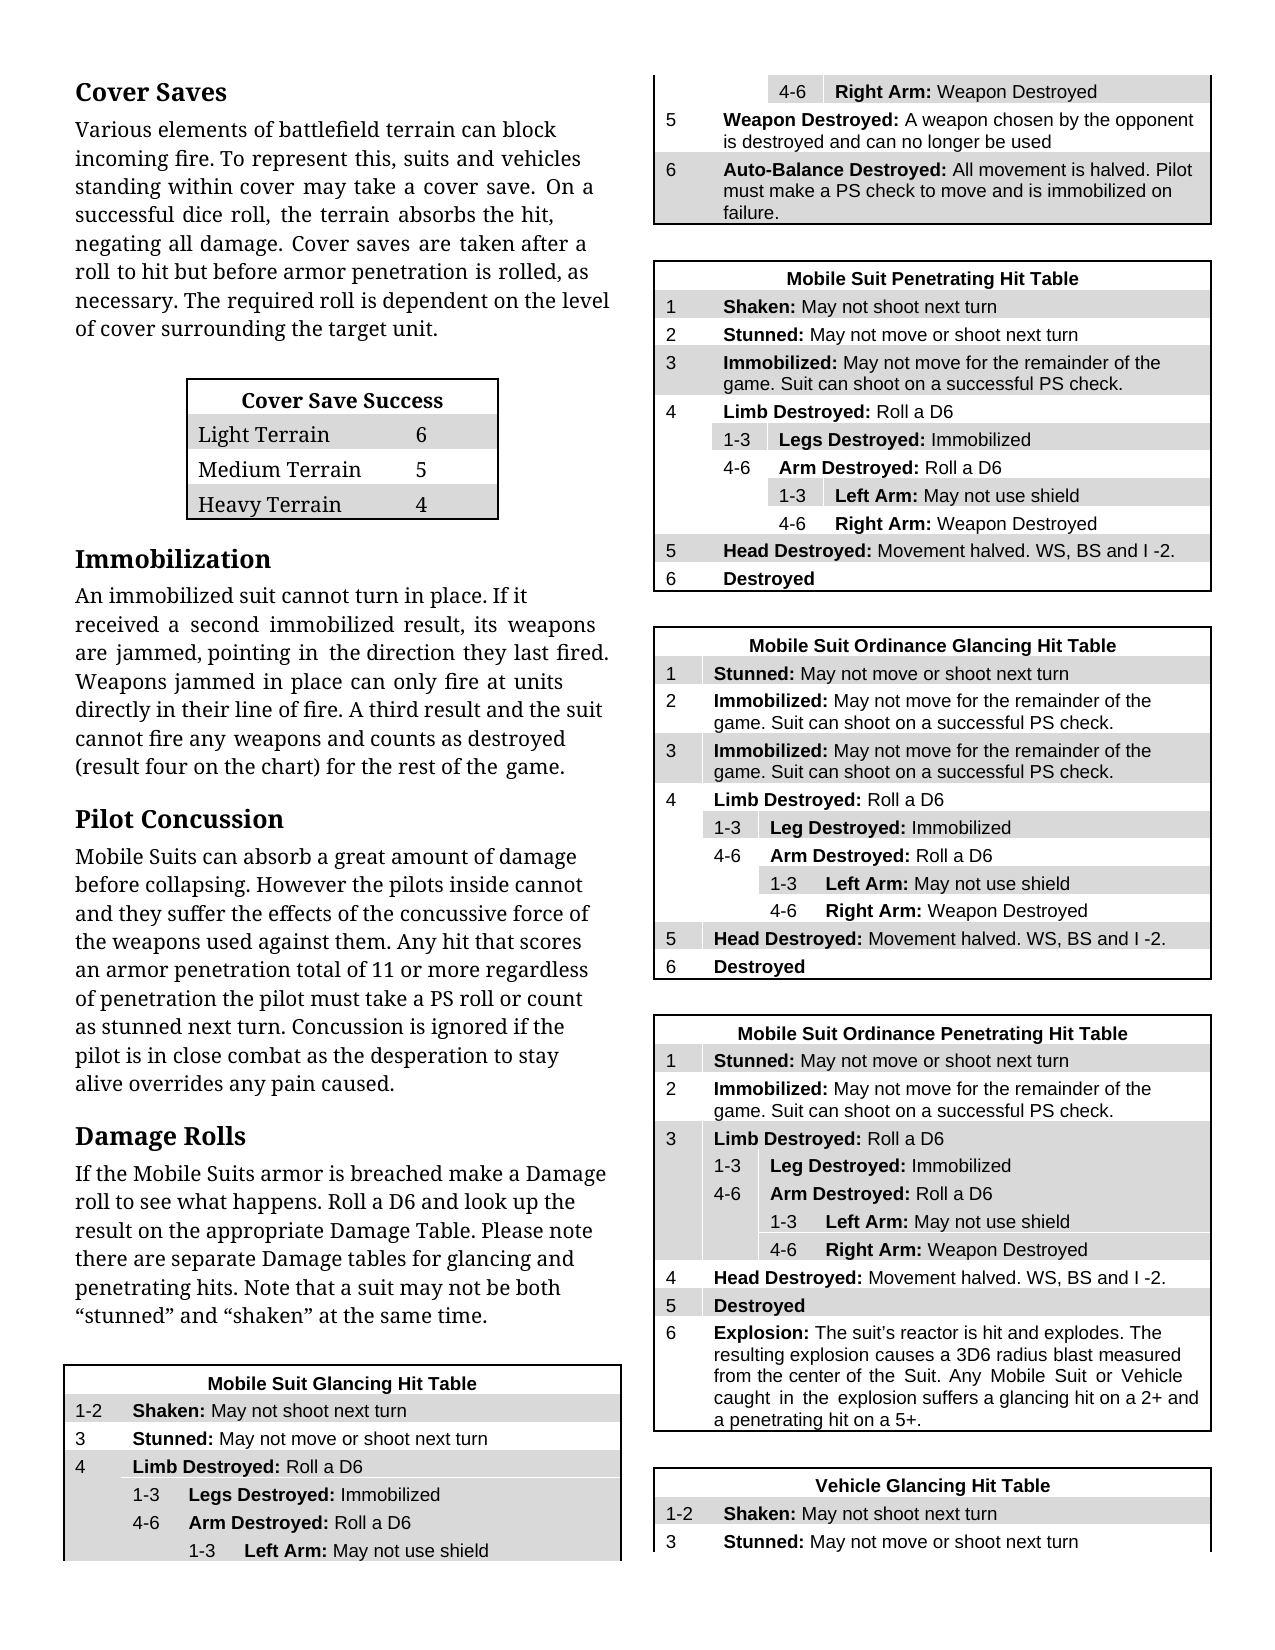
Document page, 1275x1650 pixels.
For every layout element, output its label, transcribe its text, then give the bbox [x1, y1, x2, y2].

table_cell Legs Destroyed: Immobilized [177, 1478, 620, 1505]
table_cell 5 [655, 103, 712, 152]
table_cell 4-6 [121, 1505, 177, 1561]
table_cell Destroyed [703, 950, 1210, 977]
table_cell Immobilized: May not move for the remainder of the game. Suit can shoot on a successful PS check. [703, 1072, 1210, 1121]
table_cell Arm Destroyed: Roll a D6 [759, 838, 1210, 866]
table_cell Weapon Destroyed: A weapon chosen by the opponent is destroyed and can no longer be used [712, 103, 1210, 152]
table_cell 1 [655, 1044, 702, 1072]
table_cell Immobilized: May not move for the remainder of the game. Suit can shoot on a successful PS check. [703, 733, 1210, 783]
table_cell 1-3 [121, 1478, 177, 1505]
table_cell Heavy Terrain [188, 484, 404, 518]
table_cell Shaken: May not shoot next turn [712, 1497, 1210, 1524]
table_cell 1-3 [703, 1149, 758, 1177]
table_cell 4 [655, 1260, 702, 1288]
text Various elements of battlefield terrain can block incoming fire. To represent this, suits and vehicles standing within cover may take a cover save. On a successful dice roll, the terrain absorbs the hit, negating all damage. Cover saves are taken after a roll to hit but before armor penetration is rolled, as necessary. The required roll is dependent on the level of cover surrounding the target unit. [75, 115, 609, 343]
table_cell 2 [655, 684, 702, 733]
table_cell 4 [404, 484, 497, 518]
table_cell Arm Destroyed: Roll a D6 [177, 1505, 620, 1533]
subtitle Cover Saves [75, 75, 609, 109]
table_cell 6 [655, 152, 712, 223]
table_cell Right Arm: Weapon Destroyed [814, 1233, 1210, 1260]
table_cell 6 [655, 950, 702, 977]
table_header Mobile Suit Glancing Hit Table [65, 1366, 620, 1394]
table_cell 6 [404, 414, 497, 449]
table_cell Head Destroyed: Movement halved. WS, BS and I -2. [712, 534, 1210, 562]
table_cell 3 [655, 1525, 712, 1552]
table_cell 4-6 [759, 1233, 814, 1260]
table_cell 4 [655, 395, 712, 534]
table_cell Left Arm: May not use shield [814, 866, 1210, 894]
table_cell Immobilized: May not move for the remainder of the game. Suit can shoot on a successful PS check. [712, 345, 1210, 395]
table_cell 6 [655, 1316, 702, 1430]
table_cell 5 [655, 1288, 702, 1316]
table_cell Shaken: May not shoot next turn [712, 290, 1210, 318]
table_cell Shaken: May not shoot next turn [121, 1394, 620, 1422]
subtitle Immobilization [75, 541, 609, 575]
table_cell 3 [65, 1422, 121, 1450]
table_cell Arm Destroyed: Roll a D6 [768, 450, 1210, 478]
table_cell Destroyed [703, 1288, 1210, 1316]
table_cell 1-3 [759, 866, 814, 894]
table_cell 1-3 [712, 423, 767, 450]
table_cell 1-3 [177, 1533, 233, 1561]
table_cell Head Destroyed: Movement halved. WS, BS and I -2. [703, 1260, 1210, 1288]
table_cell Stunned: May not move or shoot next turn [703, 656, 1210, 684]
table_cell Stunned: May not move or shoot next turn [121, 1422, 620, 1450]
table_cell Leg Destroyed: Immobilized [759, 811, 1210, 838]
table_cell 5 [655, 534, 712, 562]
table_cell Arm Destroyed: Roll a D6 [759, 1177, 1210, 1205]
table_cell Limb Destroyed: Roll a D6 [703, 783, 1210, 811]
table_cell Limb Destroyed: Roll a D6 [703, 1121, 1210, 1149]
table_cell 1-3 [768, 478, 823, 506]
table_cell Right Arm: Weapon Destroyed [824, 75, 1210, 103]
text If the Mobile Suits armor is breached make a Damage roll to see what happens. Roll a D6 and look up the result on the appropriate Damage Table. Please note there are separate Damage tables for glancing and penetrating hits. Note that a suit may not be both “stunned” and “shaken” at the same time. [75, 1159, 609, 1329]
table_cell Legs Destroyed: Immobilized [768, 423, 1210, 450]
table_cell Right Arm: Weapon Destroyed [824, 506, 1210, 534]
table_cell 3 [655, 345, 712, 395]
table_cell 6 [655, 562, 712, 589]
table_cell Stunned: May not move or shoot next turn [712, 318, 1210, 345]
table_cell Immobilized: May not move for the remainder of the game. Suit can shoot on a successful PS check. [703, 684, 1210, 733]
table_cell Light Terrain [188, 414, 404, 449]
table_cell 1-2 [655, 1497, 712, 1524]
table_cell 4-6 [768, 75, 823, 103]
table_cell 4 [65, 1450, 121, 1561]
table_cell 4-6 [703, 838, 758, 922]
table_cell Right Arm: Weapon Destroyed [814, 894, 1210, 922]
table_cell 1 [655, 290, 712, 318]
table_header Mobile Suit Penetrating Hit Table [655, 262, 1210, 290]
table_cell 1-3 [703, 811, 758, 838]
table_cell Limb Destroyed: Roll a D6 [712, 395, 1210, 423]
table_cell 2 [655, 318, 712, 345]
table_cell 2 [655, 1072, 702, 1121]
table_cell Leg Destroyed: Immobilized [759, 1149, 1210, 1177]
table_cell 4-6 [768, 506, 823, 534]
text Mobile Suits can absorb a great amount of damage before collapsing. However the pilots inside cannot and they suffer the effects of the concussive force of the weapons used against them. Any hit that scores an armor penetration total of 11 or more regardless of penetration the pilot must take a PS roll or count as stunned next turn. Concussion is ignored if the pilot is in close combat as the desperation to stay alive overrides any pain caused. [75, 842, 609, 1098]
table_cell 3 [655, 1121, 702, 1260]
table_cell Explosion: The suit’s reactor is hit and explodes. The resulting explosion causes a 3D6 radius blast measured from the center of the Suit. Any Mobile Suit or Vehicle caught in the explosion suffers a glancing hit on a 2+ and a penetrating hit on a 5+. [703, 1316, 1210, 1430]
table_header Mobile Suit Ordinance Glancing Hit Table [655, 628, 1210, 656]
table_cell Head Destroyed: Movement halved. WS, BS and I -2. [703, 922, 1210, 949]
table_cell 1-2 [65, 1394, 121, 1422]
table_cell 5 [655, 922, 702, 949]
table_cell 4-6 [759, 894, 814, 922]
subtitle Pilot Concussion [75, 801, 609, 836]
subtitle Damage Rolls [75, 1118, 609, 1153]
table_cell 1-3 [759, 1205, 814, 1232]
table_cell Destroyed [712, 562, 1210, 589]
table_cell Stunned: May not move or shoot next turn [703, 1044, 1210, 1072]
table_cell Left Arm: May not use shield [233, 1533, 620, 1561]
table_cell Medium Terrain [188, 449, 404, 484]
table_cell Left Arm: May not use shield [824, 478, 1210, 506]
table_header Mobile Suit Ordinance Penetrating Hit Table [655, 1016, 1210, 1044]
table_cell 1 [655, 656, 702, 684]
table_cell 4 [655, 783, 702, 922]
text An immobilized suit cannot turn in place. If it received a second immobilized result, its weapons are jammed, pointing in the direction they last fired. Weapons jammed in place can only fire at units directly in their line of fire. A third result and the suit cannot fire any weapons and counts as destroyed (result four on the chart) for the rest of the game. [75, 582, 609, 781]
table_header Cover Save Success [188, 380, 497, 414]
table_cell 4-6 [712, 450, 767, 534]
table_cell 4-6 [703, 1177, 758, 1260]
table_cell Left Arm: May not use shield [814, 1205, 1210, 1232]
table_cell Auto-Balance Destroyed: All movement is halved. Pilot must make a PS check to move and is immobilized on failure. [712, 152, 1210, 223]
table_header Vehicle Glancing Hit Table [655, 1469, 1210, 1497]
table_cell Limb Destroyed: Roll a D6 [121, 1450, 620, 1477]
table_cell 5 [404, 449, 497, 484]
table_cell 3 [655, 733, 702, 783]
table_cell Stunned: May not move or shoot next turn [712, 1525, 1210, 1552]
